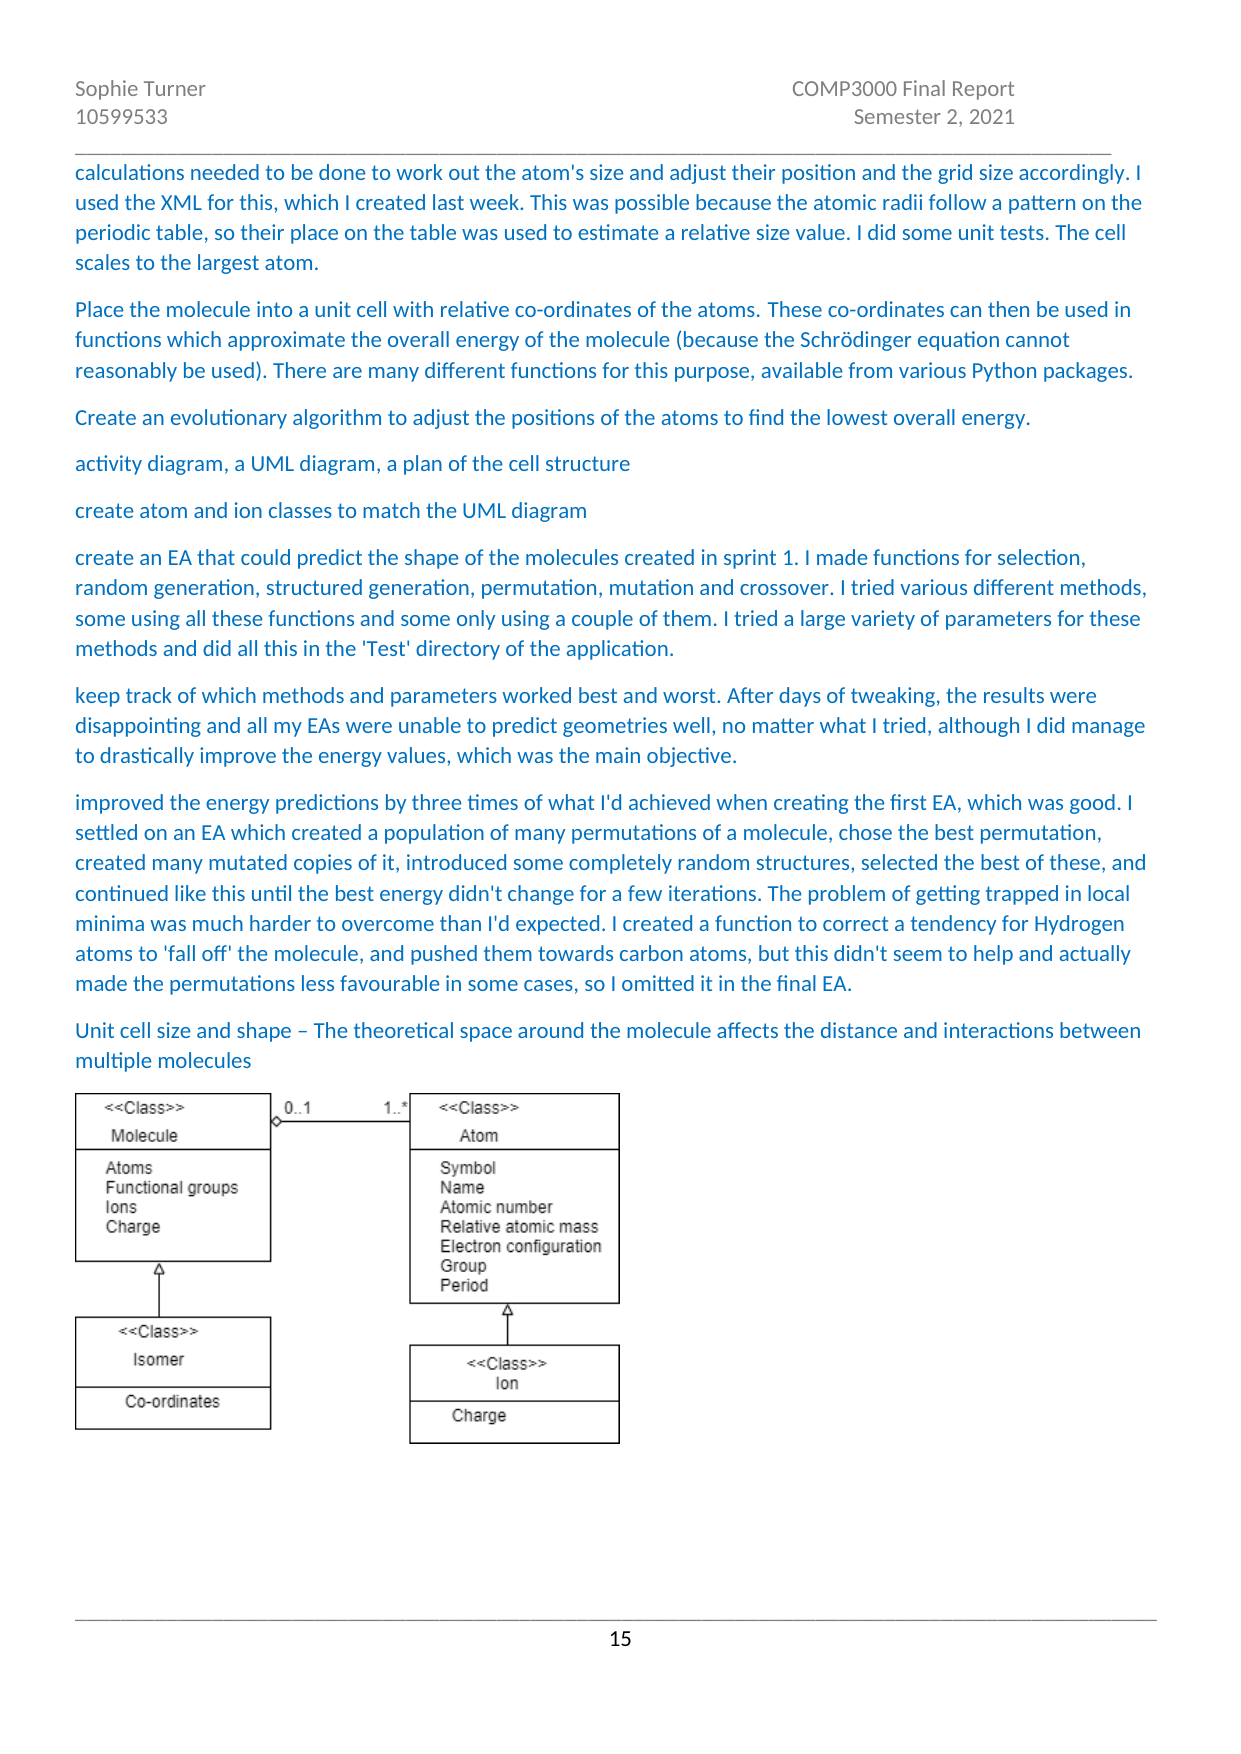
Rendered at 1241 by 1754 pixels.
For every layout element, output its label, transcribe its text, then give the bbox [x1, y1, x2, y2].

text activity diagram, a UML diagram, a plan of the cell structure [75, 449, 1165, 477]
text create atom and ion classes to match the UML diagram [75, 496, 1165, 524]
text create an EA that could predict the shape of the molecules created in sprint 1. I made functions for selection, random generation, structured generation, permutation, mutation and crossover. I tried various different methods, some using all these functions and some only using a couple of them. I tried a large variety of parameters for these methods and did all this in the 'Test' directory of the application. [75, 543, 1165, 662]
text improved the energy predictions by three times of what I'd achieved when creating the first EA, which was good. I settled on an EA which created a population of many permutations of a molecule, chose the best permutation, created many mutated copies of it, introduced some completely random structures, selected the best of these, and continued like this until the best energy didn't change for a few iterations. The problem of getting trapped in local minima was much harder to overcome than I'd expected. I created a function to correct a tendency for Hydrogen atoms to 'fall off' the molecule, and pushed them towards carbon atoms, but this didn't seem to help and actually made the permutations less favourable in some cases, so I omitted it in the final EA. [75, 788, 1165, 997]
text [75, 158, 1165, 276]
text Place the molecule into a unit cell with relative co-ordinates of the atoms. These co-ordinates can then be used in functions which approximate the overall energy of the molecule (because the Schrödinger equation cannot reasonably be used). There are many different functions for this purpose, available from various Python packages. [75, 295, 1165, 384]
text keep track of which methods and parameters worked best and worst. After days of tweaking, the results were disappointing and all my EAs were unable to predict geometries well, no matter what I tried, although I did manage to drastically improve the energy values, which was the main objective. [75, 681, 1165, 769]
text Unit cell size and shape – The theoretical space around the molecule affects the distance and interactions between multiple molecules [75, 1016, 1165, 1074]
text Create an evolutionary algorithm to adjust the positions of the atoms to find the lowest overall energy. [75, 403, 1165, 431]
picture [75, 1093, 620, 1444]
